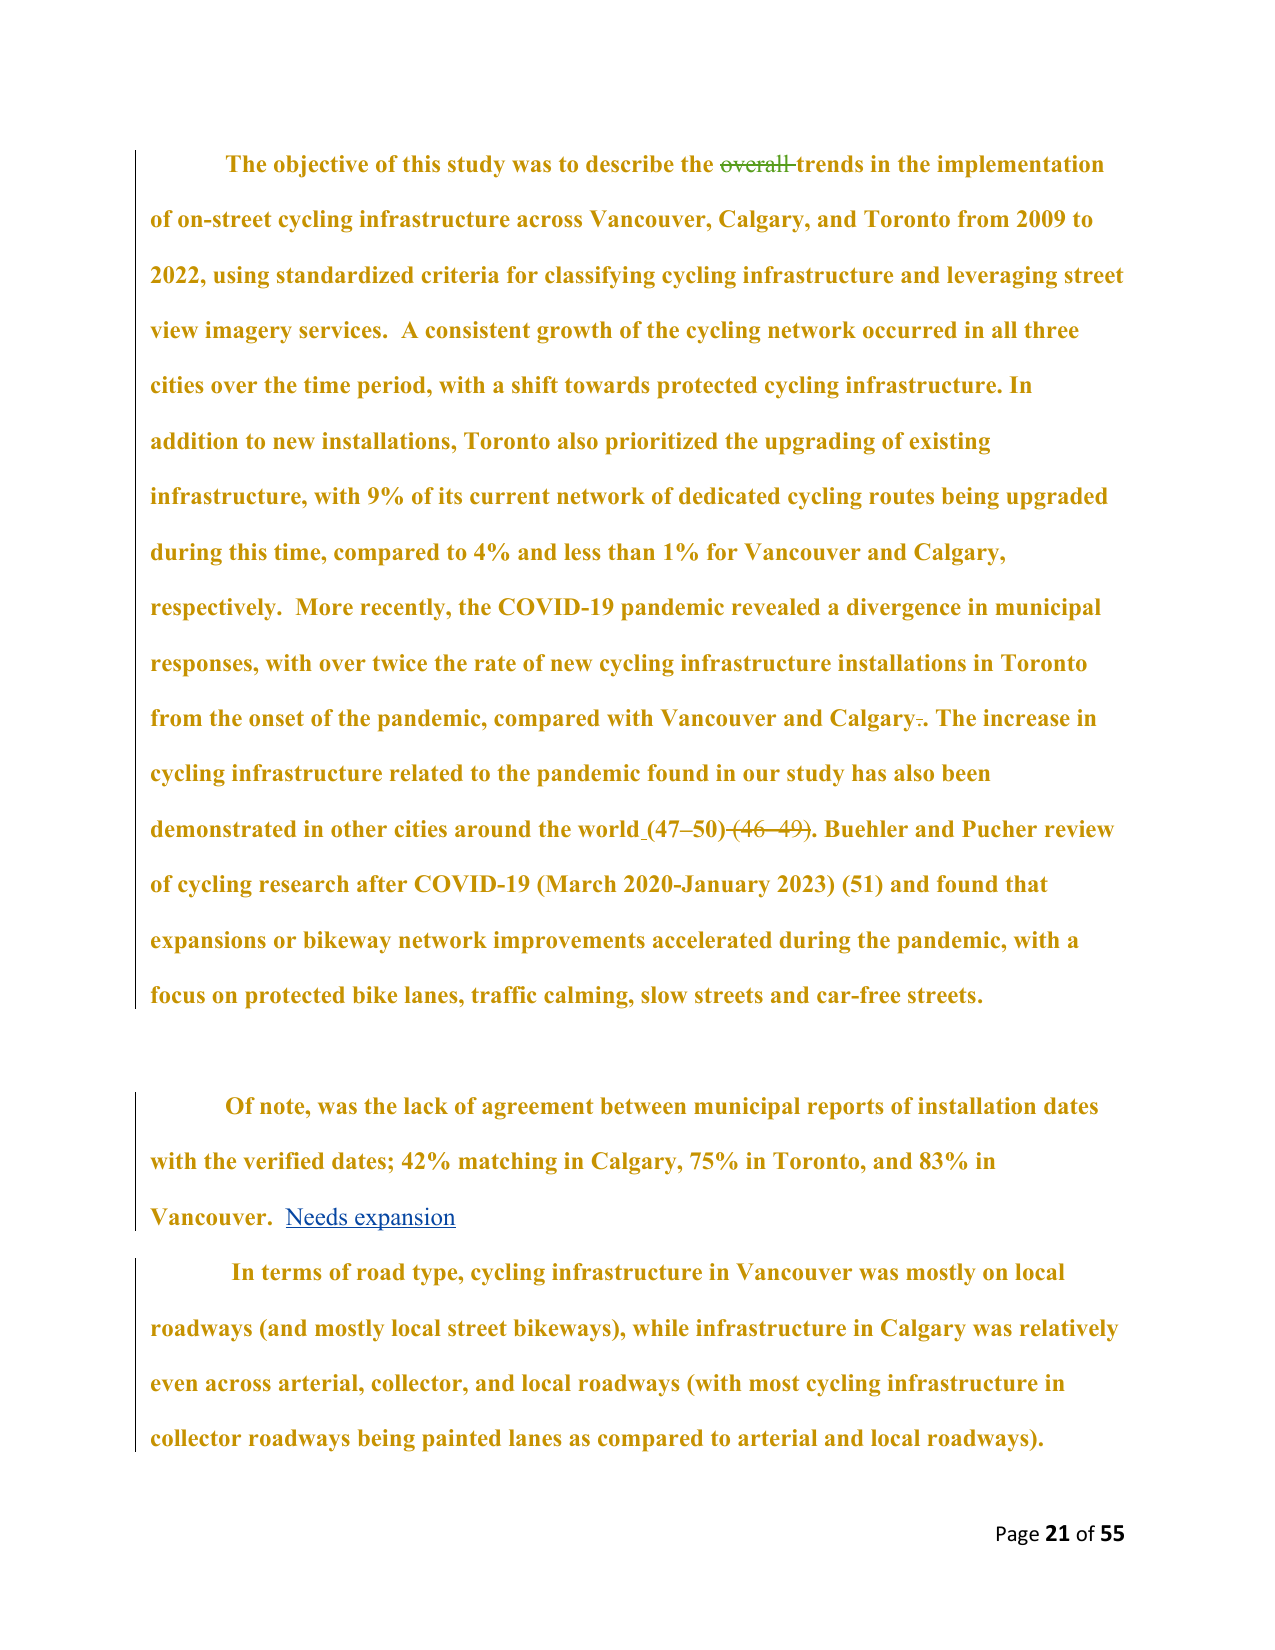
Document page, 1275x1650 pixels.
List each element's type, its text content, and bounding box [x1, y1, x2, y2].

text Of note, was the lack of agreement between municipal reports of installation dates with the verified dates; 42% matching in Calgary, 75% in Toronto, and 83% in Vancouver. [150, 1092, 1125, 1231]
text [150, 1258, 1125, 1452]
text The objective of this study was to describe the trends in the implementation of on-street cycling infrastructure across Vancouver, Calgary, and Toronto from 2009 to 2022, using standardized criteria for classifying cycling infrastructure and leveraging street view imagery services. A consistent growth of the cycling network occurred in all three cities over the time period, with a shift towards protected cycling infrastructure. In addition to new installations, Toronto also prioritized the upgrading of existing infrastructure, with 9% of its current network of dedicated cycling routes being upgraded during this time, compared to 4% and less than 1% for Vancouver and Calgary, respectively. More recently, the COVID-19 pandemic revealed a divergence in municipal responses, with over twice the rate of new cycling infrastructure installations in Toronto from the onset of the pandemic, compared with Vancouver and Calgary. The increase in cycling infrastructure related to the pandemic found in our study has also been demonstrated in other cities around the world(47–50). Buehler and Pucher review of cycling research after COVID-19 (March 2020-January 2023) (51) and found that expansions or bikeway network improvements accelerated during the pandemic, with a focus on protected bike lanes, traffic calming, slow streets and car-free streets. [150, 150, 1125, 1009]
